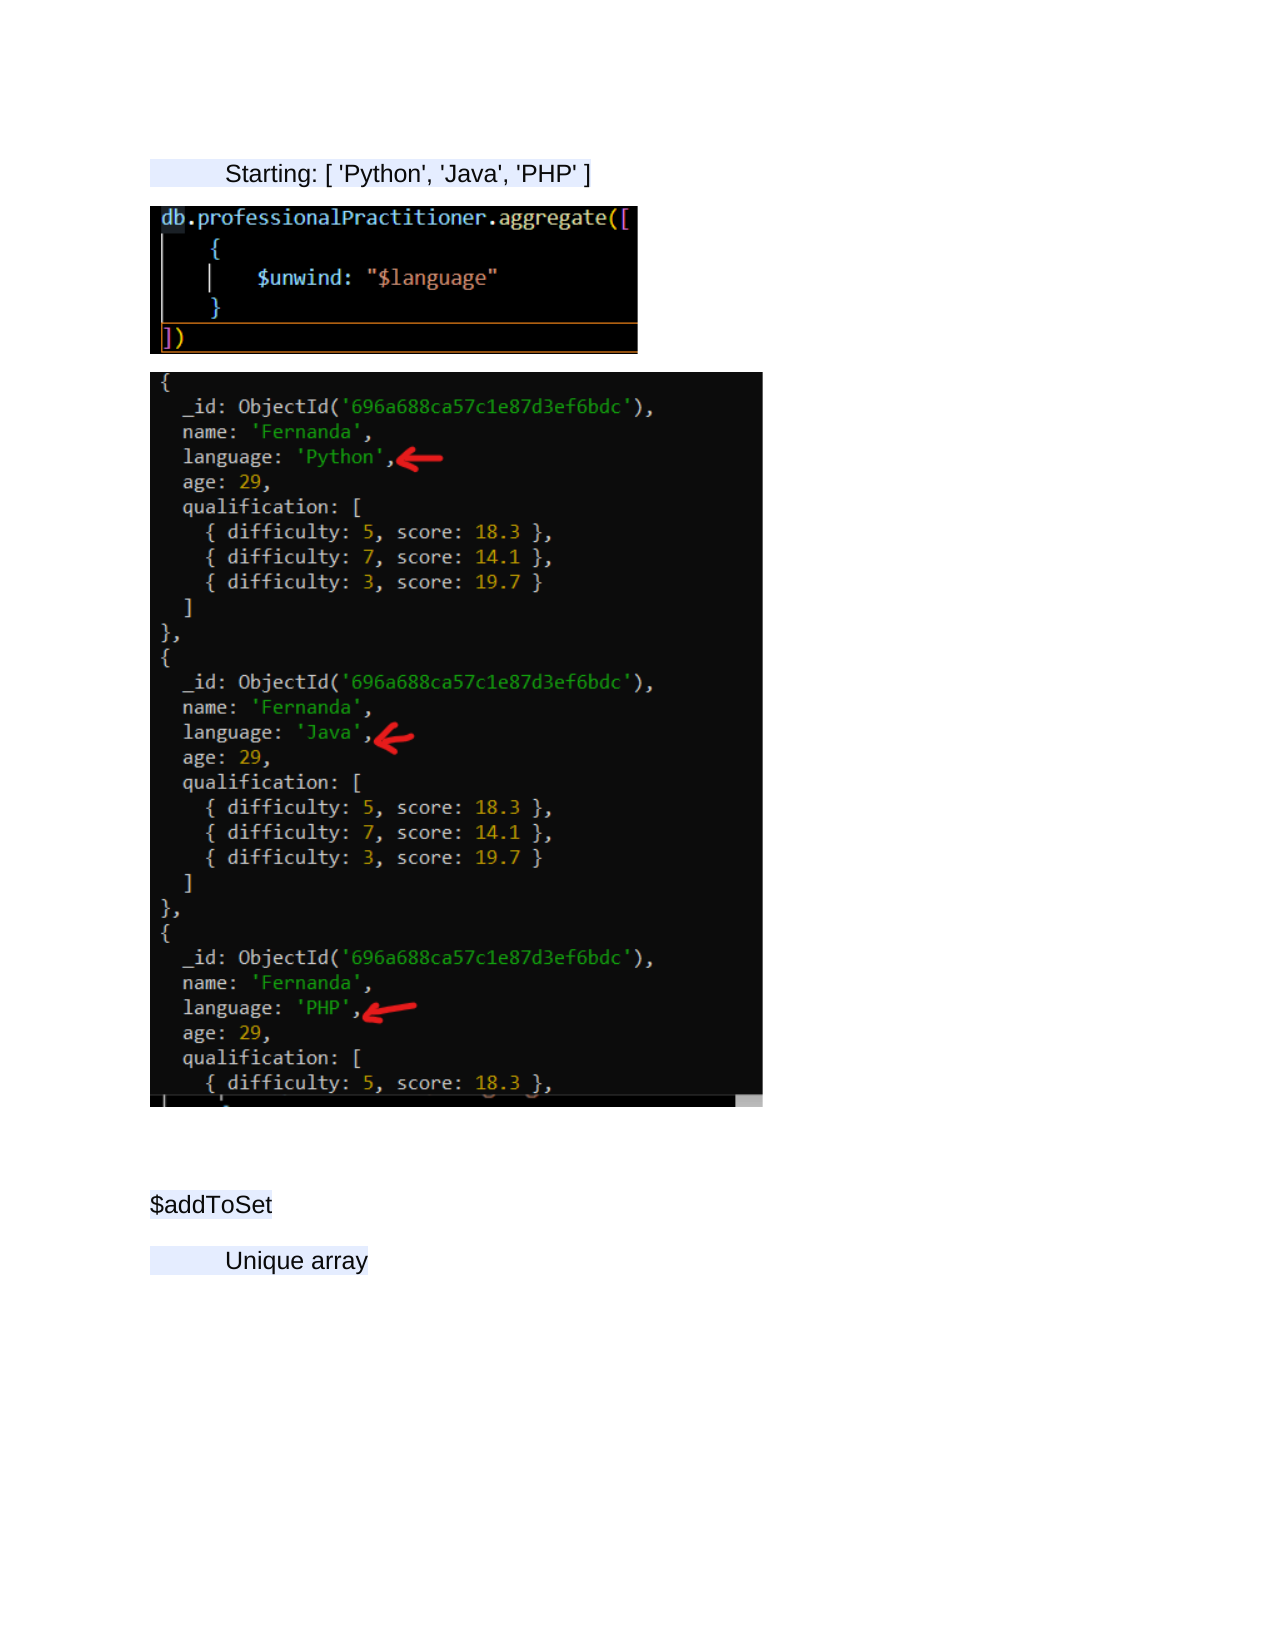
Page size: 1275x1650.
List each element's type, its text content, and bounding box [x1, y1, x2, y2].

text $addToSet [150, 1181, 1125, 1219]
text Unique array [150, 1238, 1125, 1275]
text Starting: [ 'Python', 'Java', 'PHP' ] [150, 150, 1125, 187]
picture [150, 372, 763, 1107]
picture [150, 206, 638, 354]
